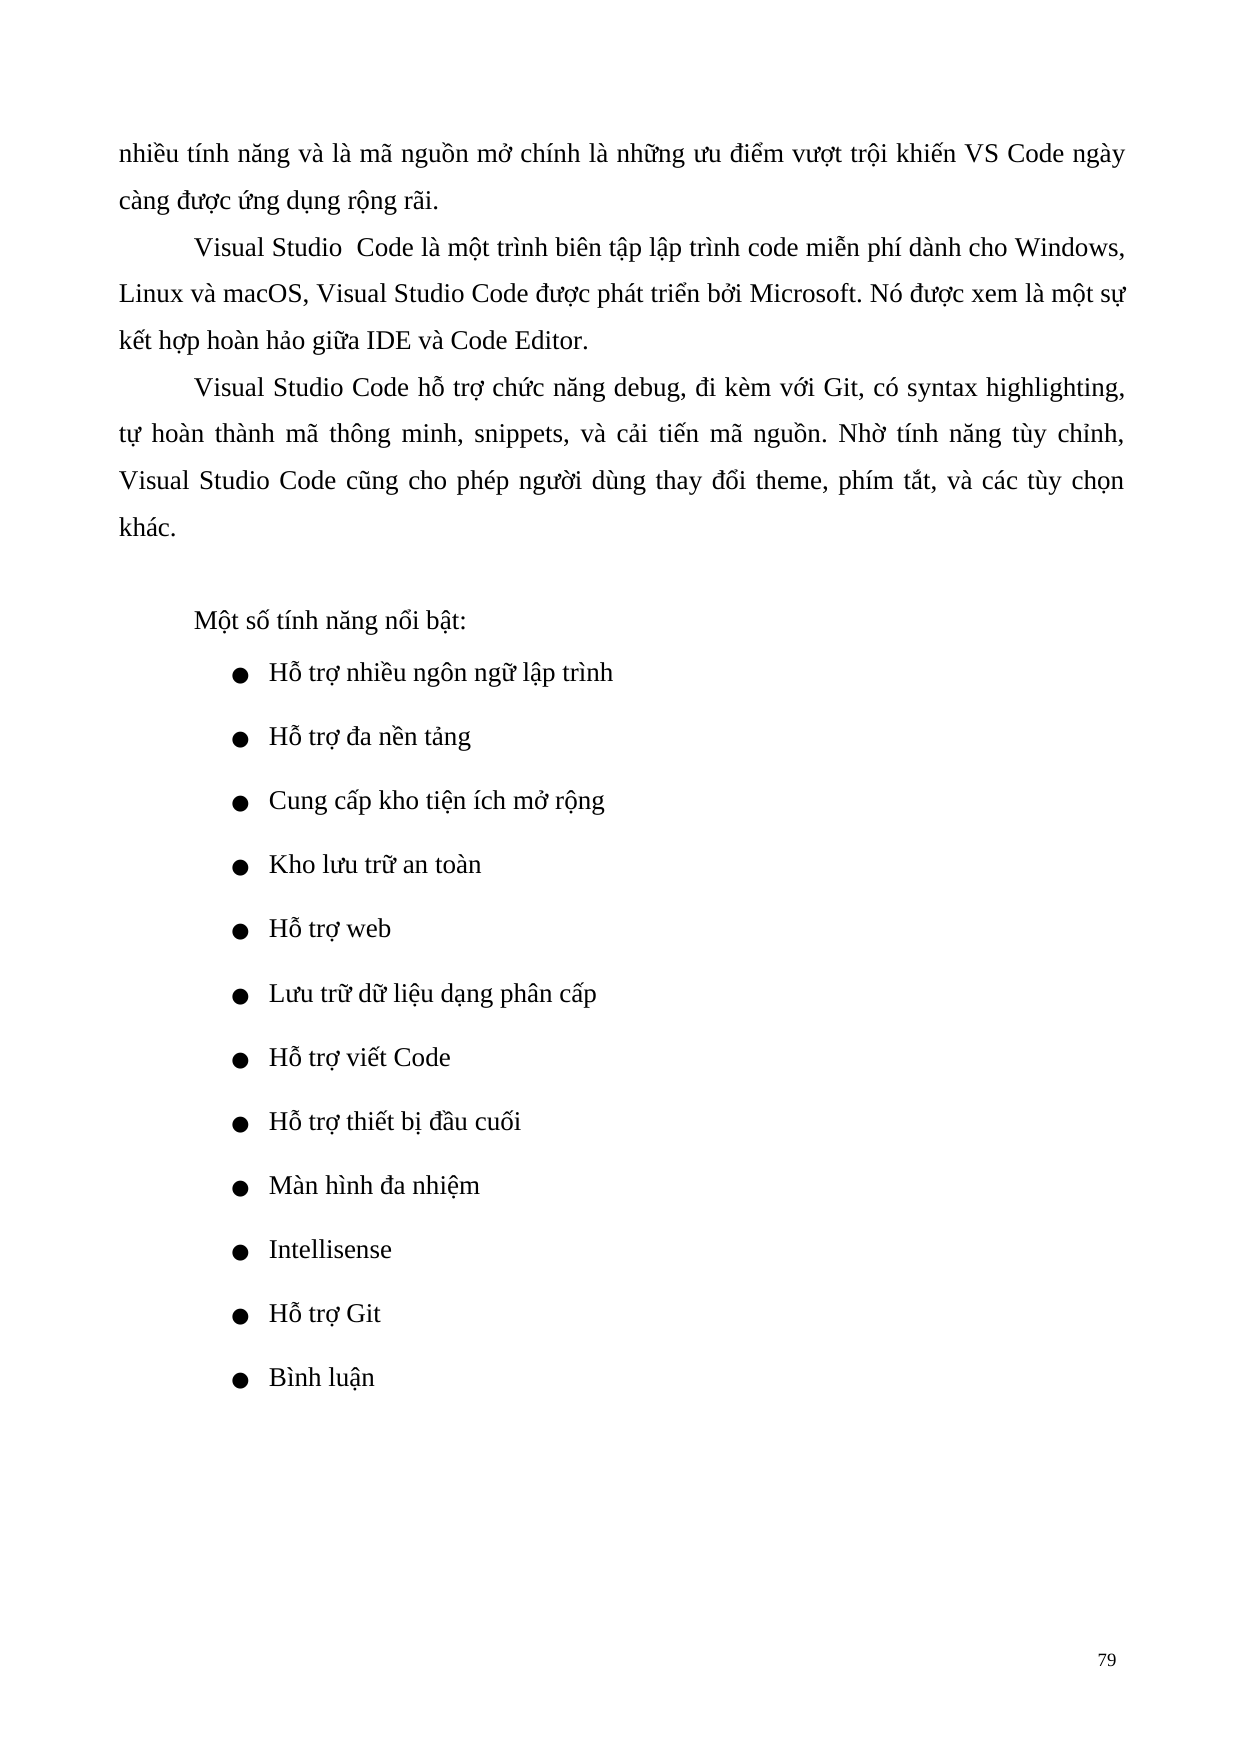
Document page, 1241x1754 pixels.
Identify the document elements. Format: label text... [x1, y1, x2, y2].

list Hỗ trợ nhiều ngôn ngữ lập trình [231, 651, 1127, 693]
list Hỗ trợ viết Code [231, 1035, 1127, 1078]
list Bình luận [231, 1356, 1127, 1398]
list Cung cấp kho tiện ích mở rộng [231, 779, 1127, 822]
list Hỗ trợ thiết bị đầu cuối [231, 1099, 1127, 1142]
text Visual Studio Code là một trình biên tập lập trình code miễn phí dành cho Windows, Linux và macOS, Visual Studio Code được phát triển bởi Microsoft. Nó được xem là một sự kết hợp hoàn hảo giữa IDE và Code Editor. [119, 231, 1127, 355]
list Lưu trữ dữ liệu dạng phân cấp [231, 971, 1127, 1014]
list Kho lưu trữ an toàn [231, 843, 1127, 886]
list Intellisense [231, 1227, 1127, 1270]
text Visual Studio Code hỗ trợ chức năng debug, đi kèm với Git, có syntax highlighting, tự hoàn thành mã thông minh, snippets, và cải tiến mã nguồn. Nhờ tính năng tùy chỉnh, Visual Studio Code cũng cho phép người dùng thay đổi theme, phím tắt, và các tùy chọn khác. [119, 371, 1127, 542]
list Hỗ trợ đa nền tảng [231, 715, 1127, 758]
text Một số tính năng nổi bật: [119, 604, 1127, 635]
list Hỗ trợ web [231, 907, 1127, 950]
list Màn hình đa nhiệm [231, 1163, 1127, 1206]
list Hỗ trợ Git [231, 1291, 1127, 1334]
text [119, 137, 1127, 215]
